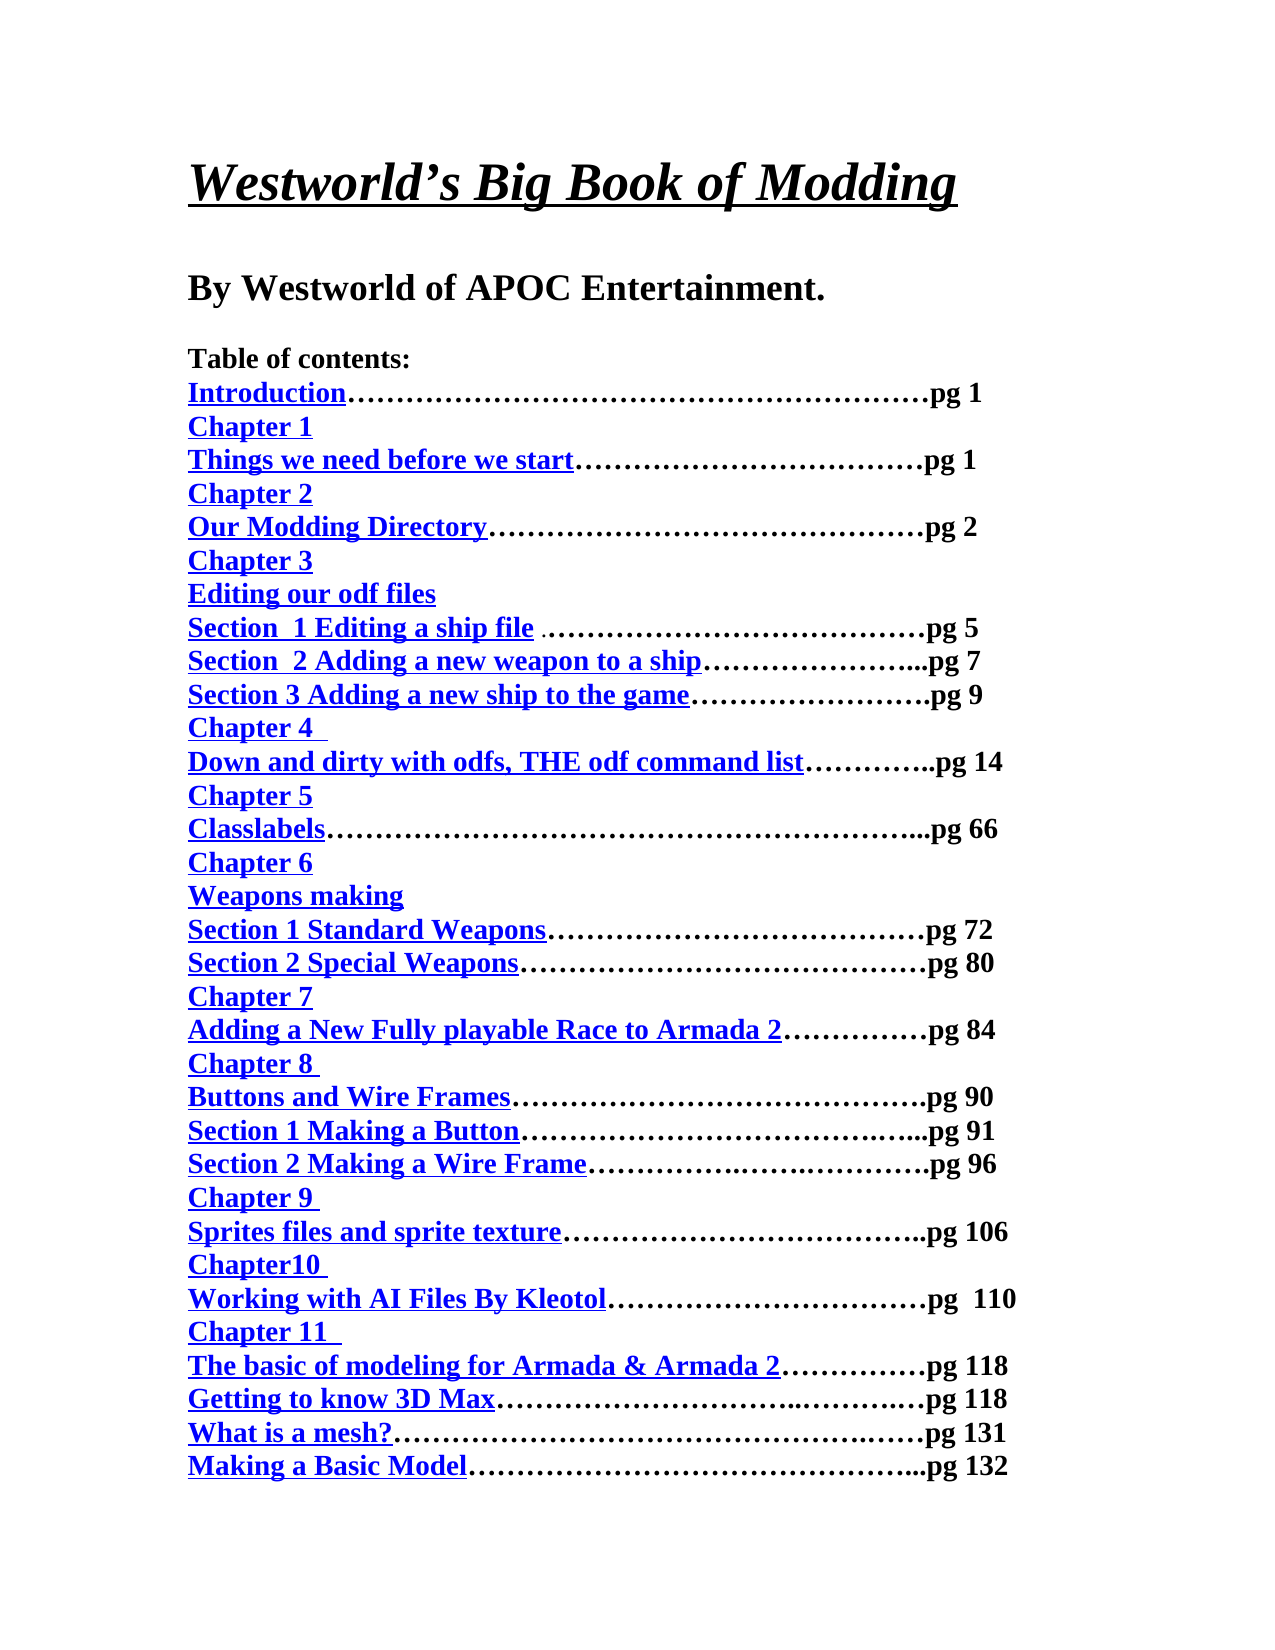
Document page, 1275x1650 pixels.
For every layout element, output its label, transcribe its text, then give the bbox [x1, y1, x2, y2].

subtitle Sprites files and sprite texture………………………………..pg 106 [187, 1214, 1087, 1247]
subtitle Weapons making [187, 878, 1087, 912]
text Introduction……………………………………………………pg 1 [187, 375, 1087, 409]
subtitle Chapter 3 [187, 543, 1087, 576]
text Our Modding Directory………………………………………pg 2 [187, 509, 1087, 543]
text Section 1 Making a Button……………………………….…...pg 91 [187, 1113, 1087, 1147]
text Editing our odf files [187, 576, 1087, 610]
text Section 2 Special Weapons……………………………………pg 80 [187, 945, 1087, 979]
text Things we need before we start………………………………pg 1 [187, 442, 1087, 476]
text Making a Basic Model………………………………………...pg 132 [187, 1448, 1087, 1482]
subtitle Chapter 11 [187, 1314, 1087, 1348]
text Down and dirty with odfs, THE odf command list…………..pg 14 [187, 744, 1087, 778]
text Section 2 Adding a new weapon to a ship…………………...pg 7 [187, 643, 1087, 677]
subtitle Chapter10 [187, 1247, 1087, 1281]
text Classlabels……………………………………………………...pg 66 [187, 811, 1087, 845]
text Section 3 Adding a new ship to the game…………………….pg 9 [187, 677, 1087, 711]
subtitle Section 1 Standard Weapons…………………………………pg 72 [187, 912, 1087, 945]
subtitle Chapter 4 [187, 711, 1087, 744]
text The basic of modeling for Armada & Armada 2……………pg 118 [187, 1348, 1087, 1381]
subtitle Chapter 2 [187, 476, 1087, 509]
text Buttons and Wire Frames…………………………………….pg 90 [187, 1079, 1087, 1113]
text Westworld’s Big Book of Modding [187, 150, 1087, 212]
subtitle Chapter 7 [187, 979, 1087, 1012]
text Working with AI Files By Kleotol……………………………pg 110 [187, 1281, 1087, 1314]
text Getting to know 3D Max…………………………..……….…pg 118 [187, 1381, 1087, 1415]
text Table of contents: [187, 342, 1087, 375]
subtitle Chapter 6 [187, 845, 1087, 878]
text Section 2 Making a Wire Frame…………….…….………….pg 96 [187, 1147, 1087, 1180]
subtitle Chapter 8 [187, 1046, 1087, 1079]
text Section 1 Editing a ship file .…………………………………pg 5 [187, 610, 1087, 643]
text Adding a New Fully playable Race to Armada 2……………pg 84 [187, 1012, 1087, 1046]
text By Westworld of APOC Entertainment. [187, 265, 1087, 308]
text What is a mesh?………………………………………….……pg 131 [187, 1415, 1087, 1448]
subtitle Chapter 1 [187, 409, 1087, 442]
subtitle Chapter 5 [187, 778, 1087, 811]
subtitle Chapter 9 [187, 1180, 1087, 1214]
